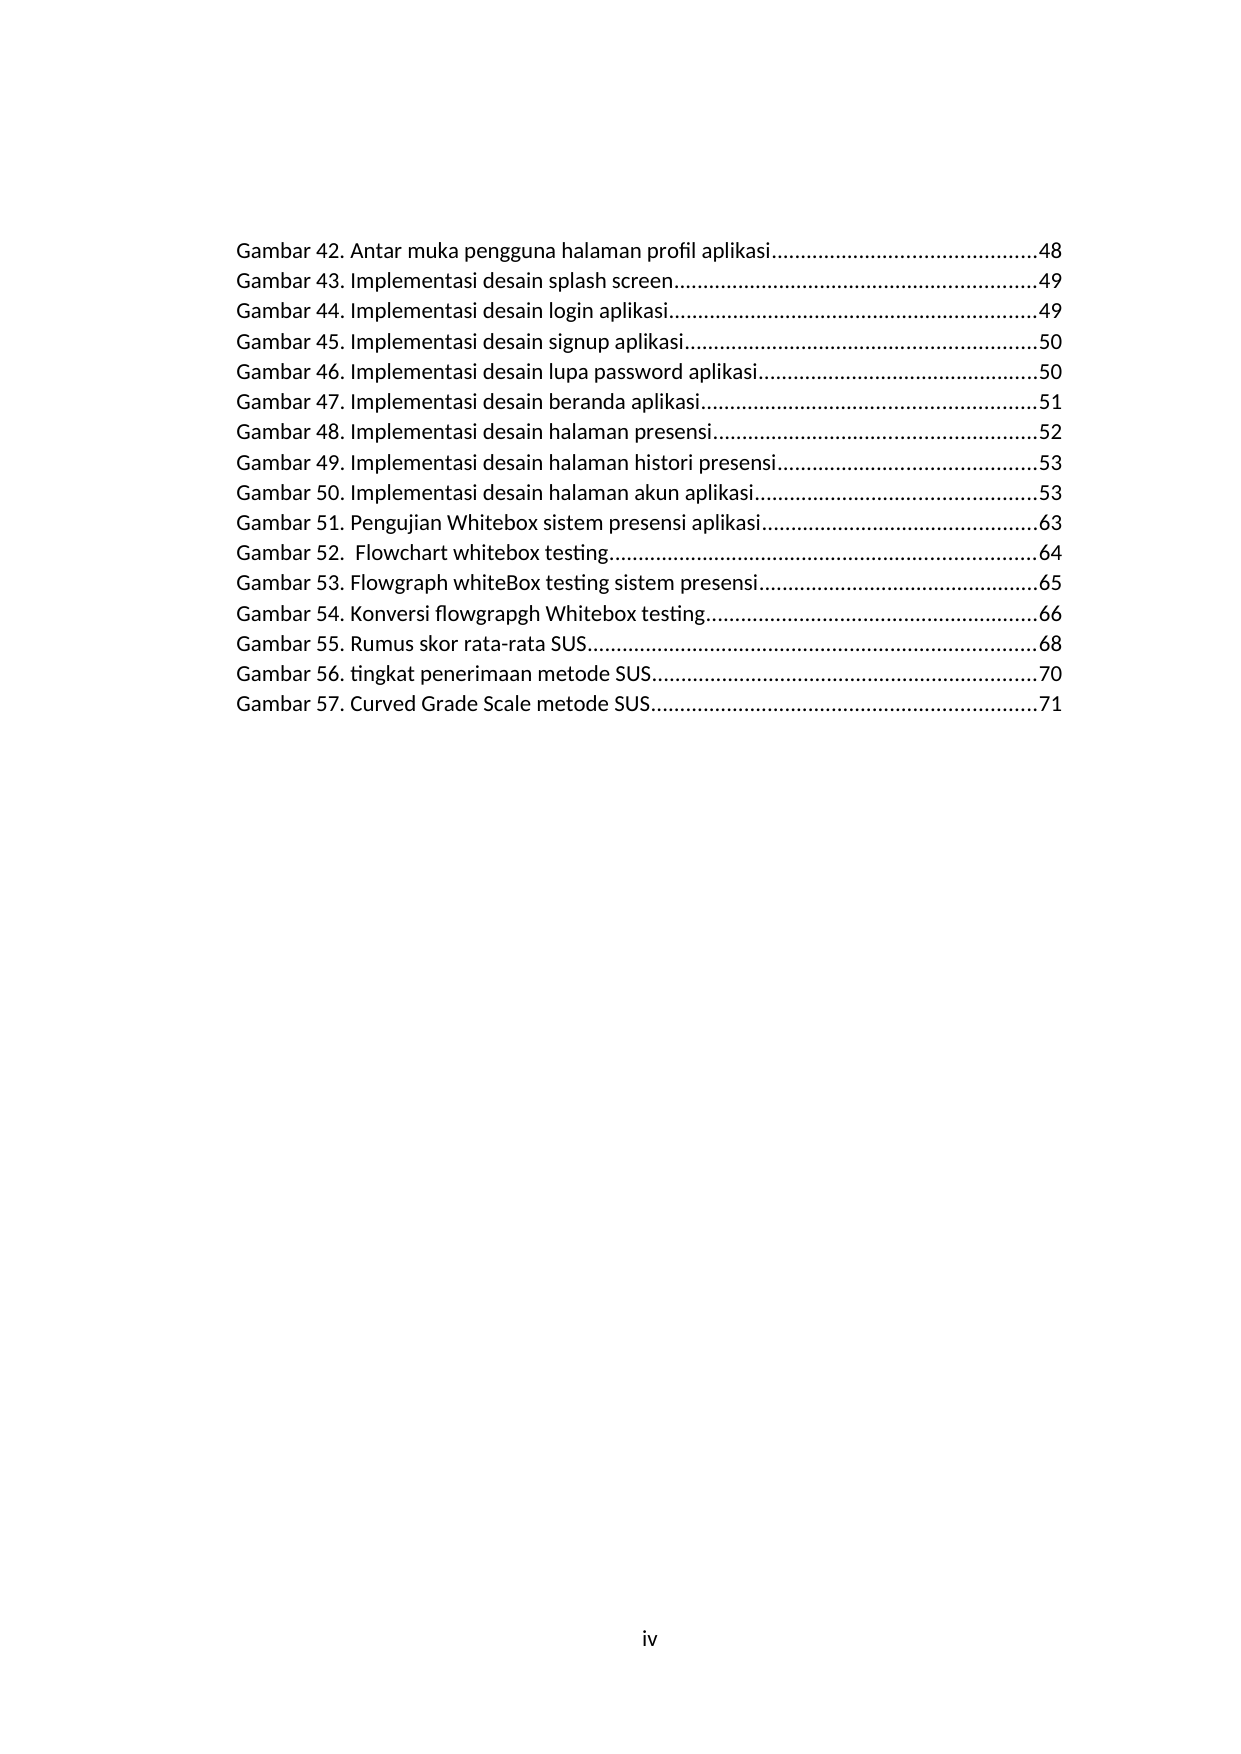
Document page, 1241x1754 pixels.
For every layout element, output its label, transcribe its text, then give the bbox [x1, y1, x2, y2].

text Gambar 43. Implementasi desain splash screen 49 [236, 266, 1063, 294]
text Gambar 50. Implementasi desain halaman akun aplikasi 53 [236, 478, 1063, 506]
text Gambar 44. Implementasi desain login aplikasi 49 [236, 297, 1063, 325]
text Gambar 47. Implementasi desain beranda aplikasi 51 [236, 387, 1063, 415]
text Gambar 54. Konversi flowgrapgh Whitebox testing 66 [236, 599, 1063, 627]
text Gambar 53. Flowgraph whiteBox testing sistem presensi 65 [236, 568, 1063, 597]
text Gambar 56. tingkat penerimaan metode SUS 70 [236, 659, 1063, 687]
text Gambar 51. Pengujian Whitebox sistem presensi aplikasi 63 [236, 508, 1063, 536]
text Gambar 48. Implementasi desain halaman presensi 52 [236, 417, 1063, 446]
text Gambar 46. Implementasi desain lupa password aplikasi 50 [236, 357, 1063, 385]
text Gambar 55. Rumus skor rata-rata SUS 68 [236, 629, 1063, 657]
text Gambar 57. Curved Grade Scale metode SUS 71 [236, 689, 1063, 717]
text Gambar 45. Implementasi desain signup aplikasi 50 [236, 327, 1063, 355]
text Gambar 52. Flowchart whitebox testing 64 [236, 538, 1063, 566]
text Gambar 49. Implementasi desain halaman histori presensi 53 [236, 448, 1063, 476]
text Gambar 42. Antar muka pengguna halaman profil aplikasi 48 [236, 236, 1063, 264]
